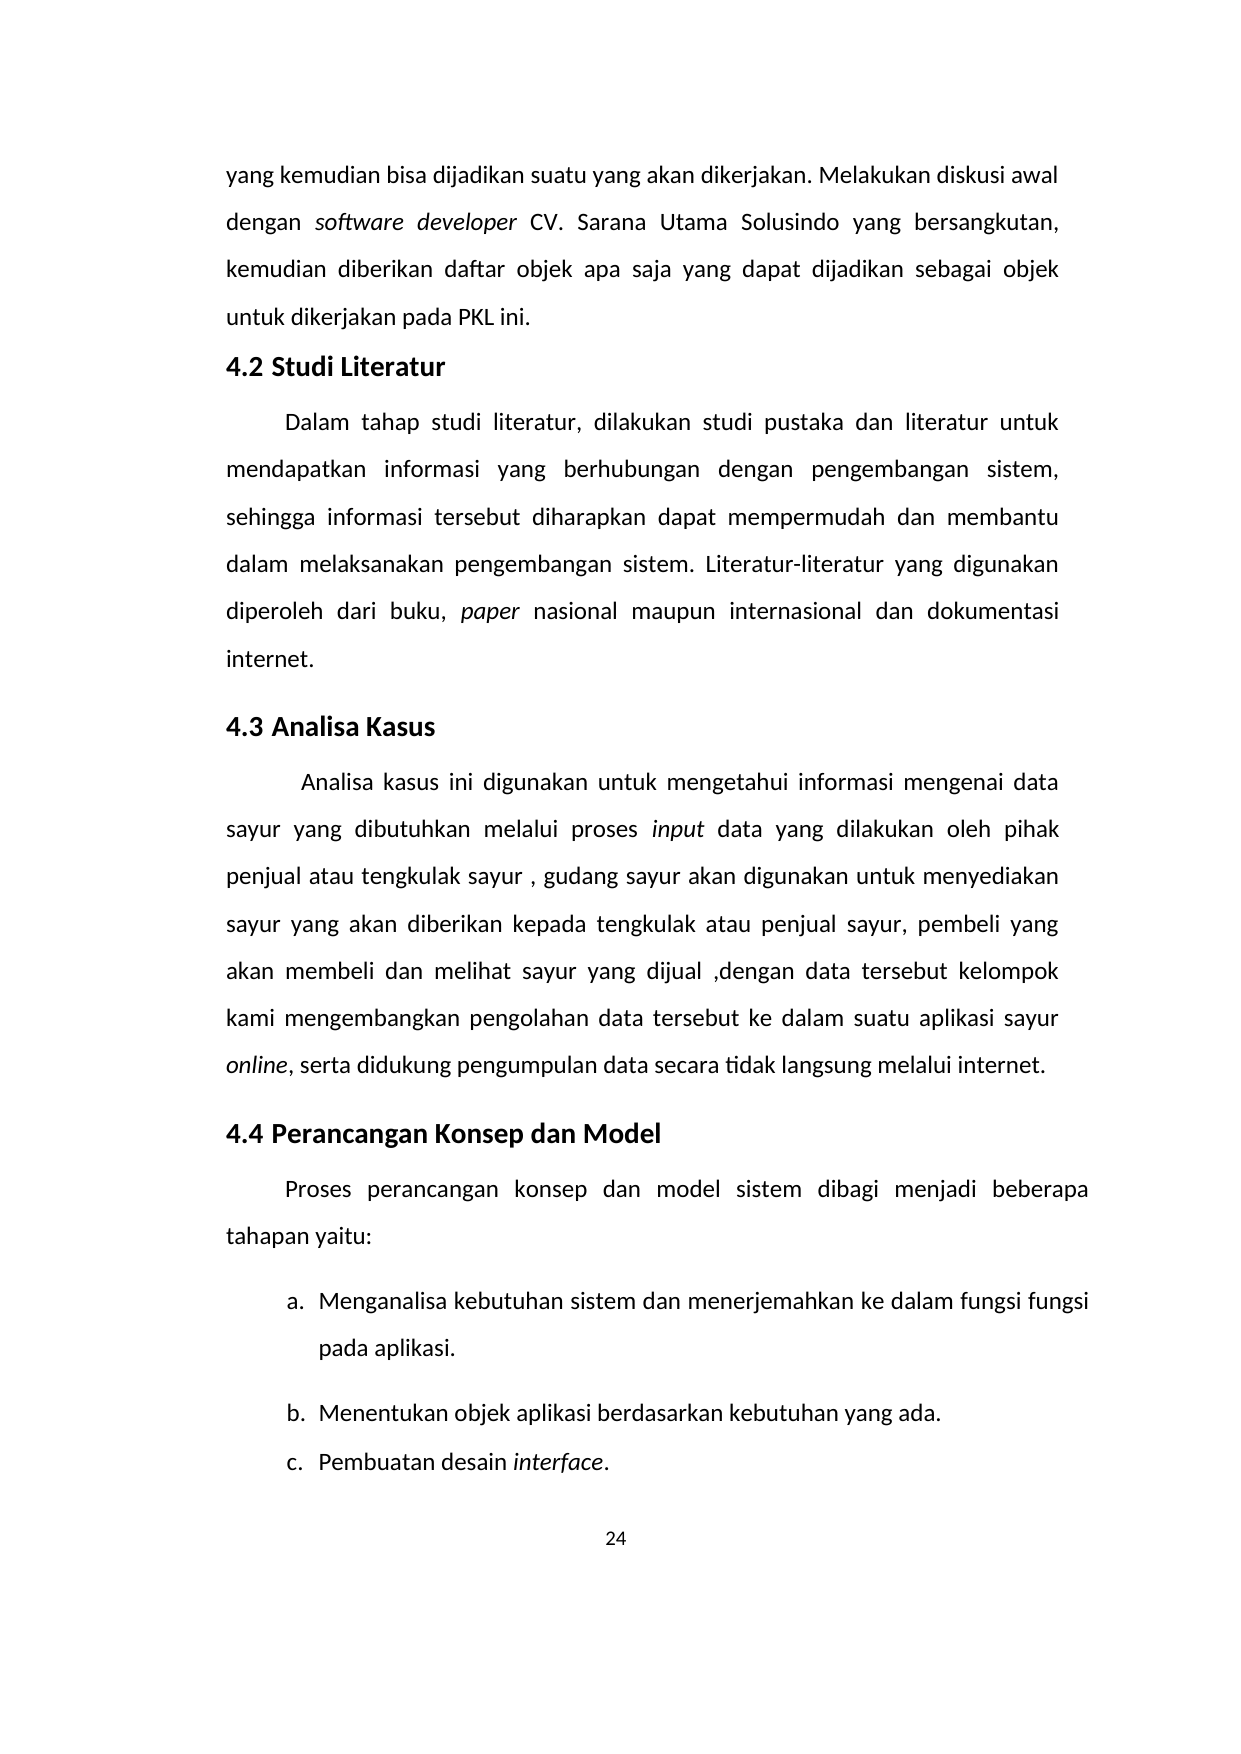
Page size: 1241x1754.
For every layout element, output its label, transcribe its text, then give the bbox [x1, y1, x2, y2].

subtitle 4.4 Perancangan Konsep dan Model [226, 1115, 1092, 1150]
list Pembuatan desain interface. [286, 1446, 1090, 1477]
text Analisa kasus ini digunakan untuk mengetahui informasi mengenai data sayur yang dibutuhkan melalui proses input data yang dilakukan oleh pihak penjual atau tengkulak sayur , gudang sayur akan digunakan untuk menyediakan sayur yang akan diberikan kepada tengkulak atau penjual sayur, pembeli yang akan membeli dan melihat sayur yang dijual ,dengan data tersebut kelompok kami mengembangkan pengolahan data tersebut ke dalam suatu aplikasi sayur online, serta didukung pengumpulan data secara tidak langsung melalui internet. [226, 766, 1060, 1080]
text Proses perancangan konsep dan model sistem dibagi menjadi beberapa tahapan yaitu: [226, 1173, 1090, 1251]
list Menganalisa kebutuhan sistem dan menerjemahkan ke dalam fungsi fungsi pada aplikasi. [286, 1285, 1090, 1363]
text Dalam tahap studi literatur, dilakukan studi pustaka dan literatur untuk mendapatkan informasi yang berhubungan dengan pengembangan sistem, sehingga informasi tersebut diharapkan dapat mempermudah dan membantu dalam melaksanakan pengembangan sistem. Literatur-literatur yang digunakan diperoleh dari buku, paper nasional maupun internasional dan dokumentasi internet. [226, 406, 1060, 673]
subtitle 4.2 Studi Literatur [226, 348, 1092, 384]
subtitle 4.3 Analisa Kasus [226, 708, 1092, 743]
list Menentukan objek aplikasi berdasarkan kebutuhan yang ada. [286, 1397, 1090, 1428]
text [226, 159, 1060, 331]
